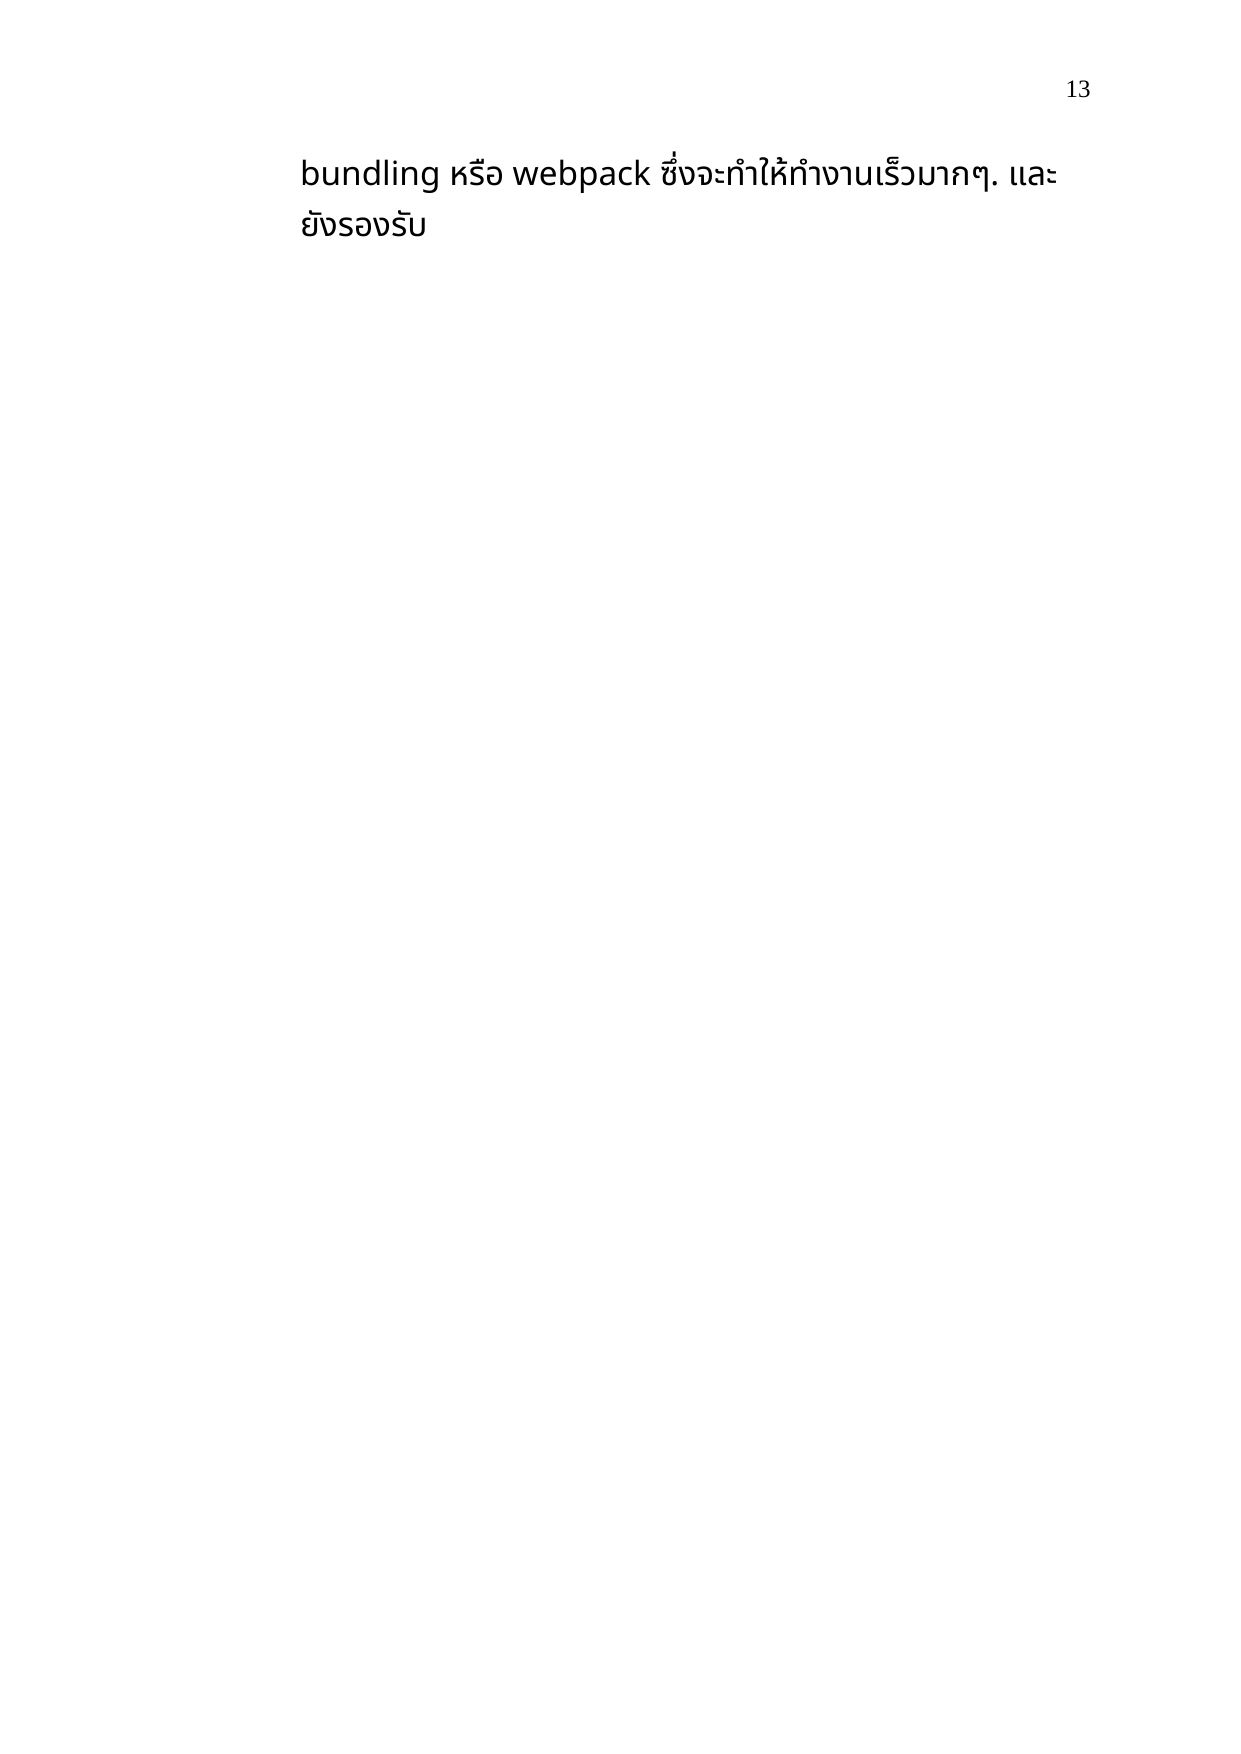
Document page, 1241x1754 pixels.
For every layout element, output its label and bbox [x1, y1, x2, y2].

list [300, 150, 1090, 251]
